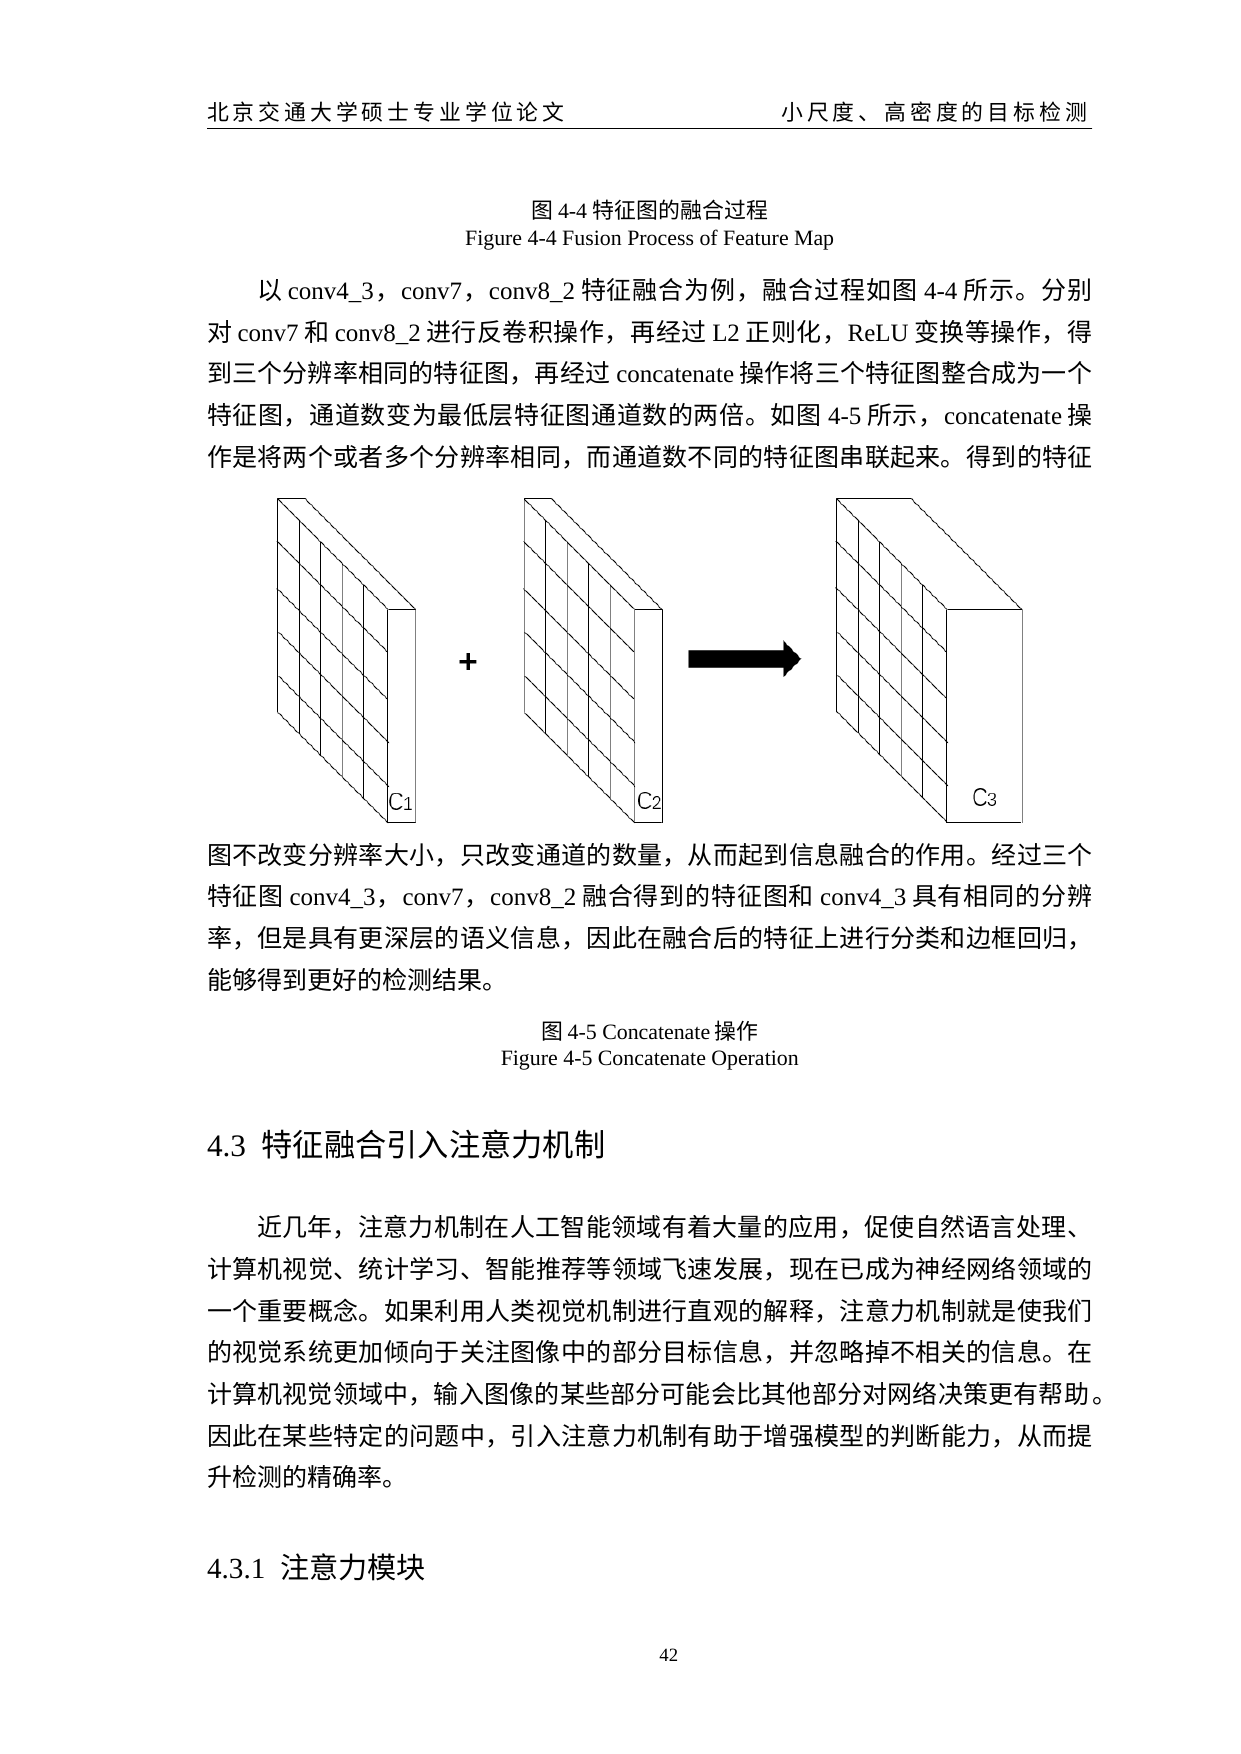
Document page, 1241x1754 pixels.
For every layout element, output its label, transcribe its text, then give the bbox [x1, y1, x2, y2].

text 图4-4 特征图的融合过程 [207, 193, 1092, 224]
text 4.3 特征融合引入注意力机制 [207, 1121, 1092, 1166]
text 近几年，注意力机制在人工智能领域有着大量的应用，促使自然语言处理、计算机视觉、统计学习、智能推荐等领域飞速发展，现在已成为神经网络领域的一个重要概念。如果利用人类视觉机制进行直观的解释，注意力机制就是使我们的视觉系统更加倾向于关注图像中的部分目标信息，并忽略掉不相关的信息。在计算机视觉领域中，输入图像的某些部分可能会比其他部分对网络决策更有帮助。因此在某些特定的问题中，引入注意力机制有助于增强模型的判断能力，从而提升检测的精确率。 [207, 1203, 1092, 1495]
text 图4-5 Concatenate操作 [207, 1014, 1092, 1045]
text 4.3.1 注意力模块 [207, 1545, 1092, 1587]
text Figure 4-5 Concatenate Operation [207, 1045, 1092, 1071]
picture [276, 498, 1023, 831]
text Figure 4-4 Fusion Process of Feature Map [207, 224, 1092, 250]
